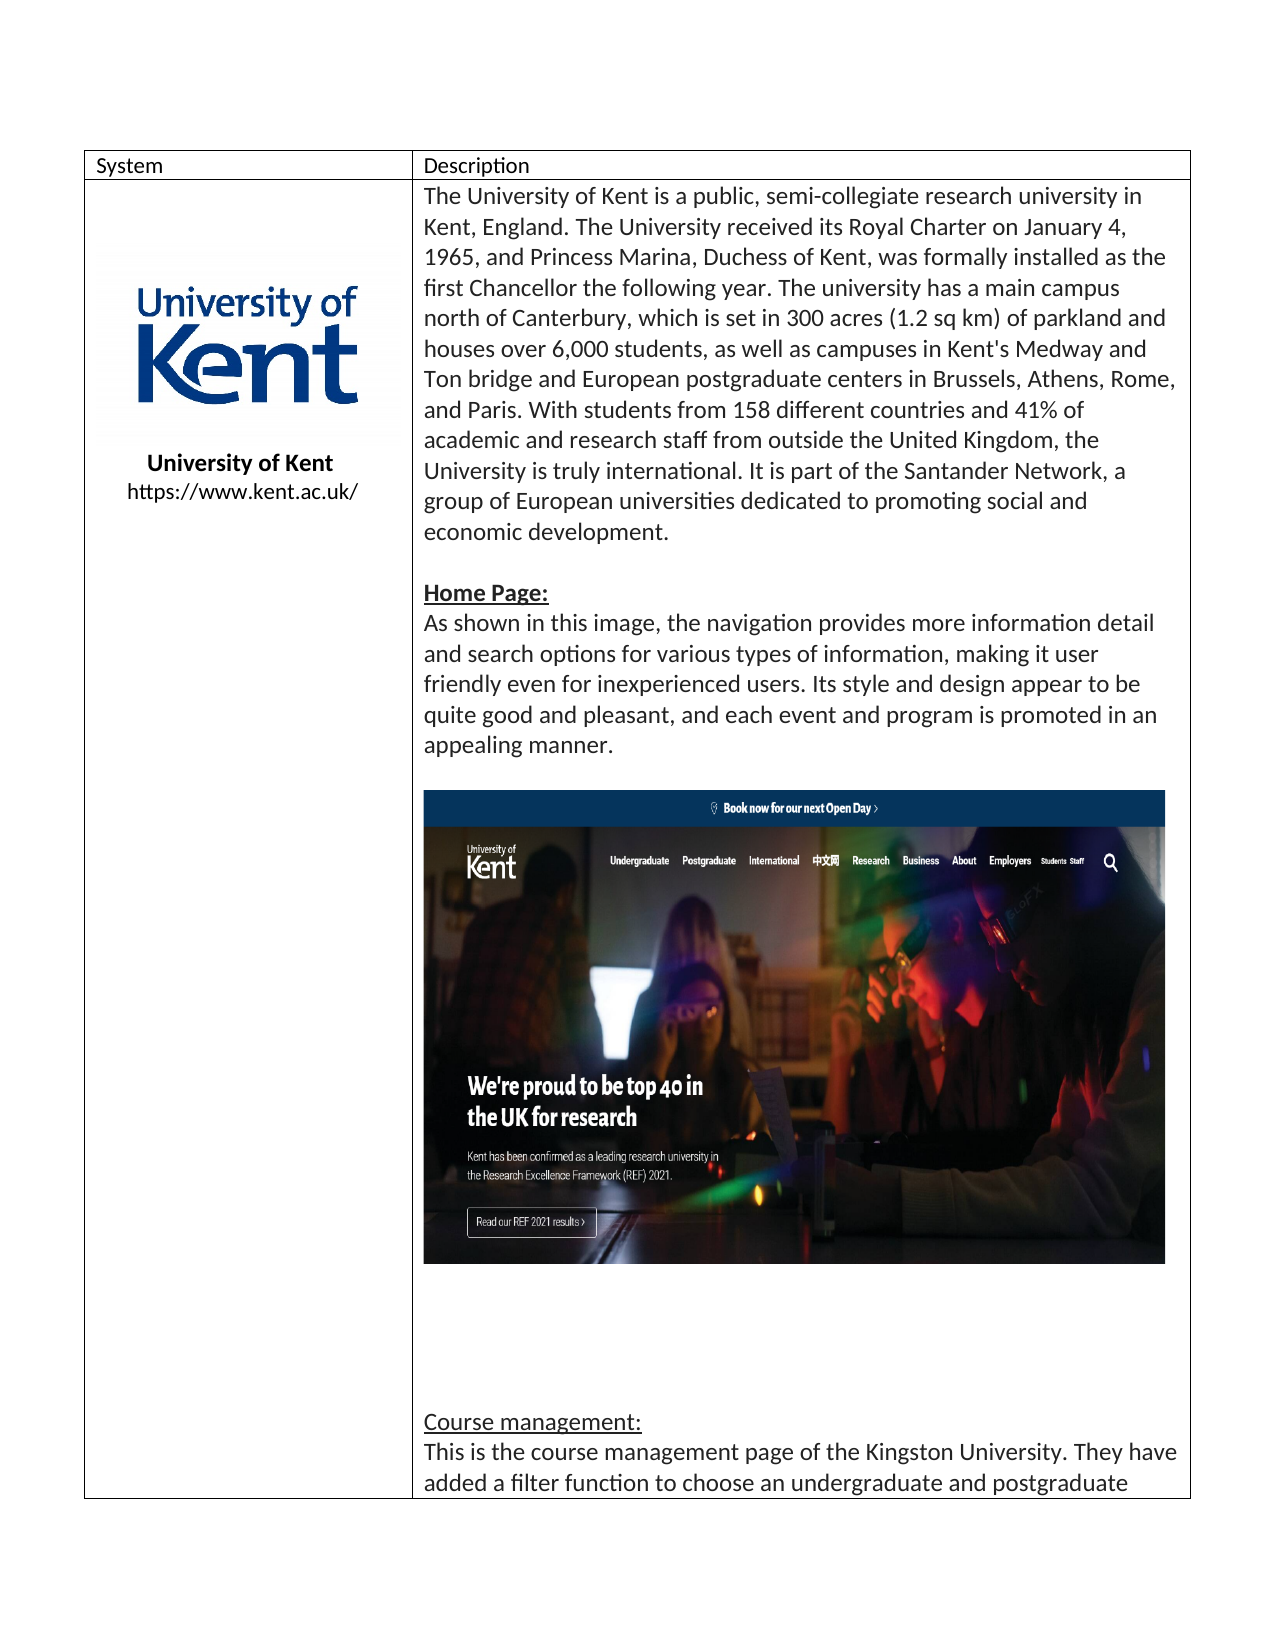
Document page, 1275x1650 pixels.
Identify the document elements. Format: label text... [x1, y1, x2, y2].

table_header System [85, 151, 412, 179]
picture [96, 241, 402, 447]
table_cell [413, 180, 1190, 1498]
table_header Description [413, 151, 1190, 179]
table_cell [85, 180, 412, 1498]
picture [423, 790, 1166, 1264]
